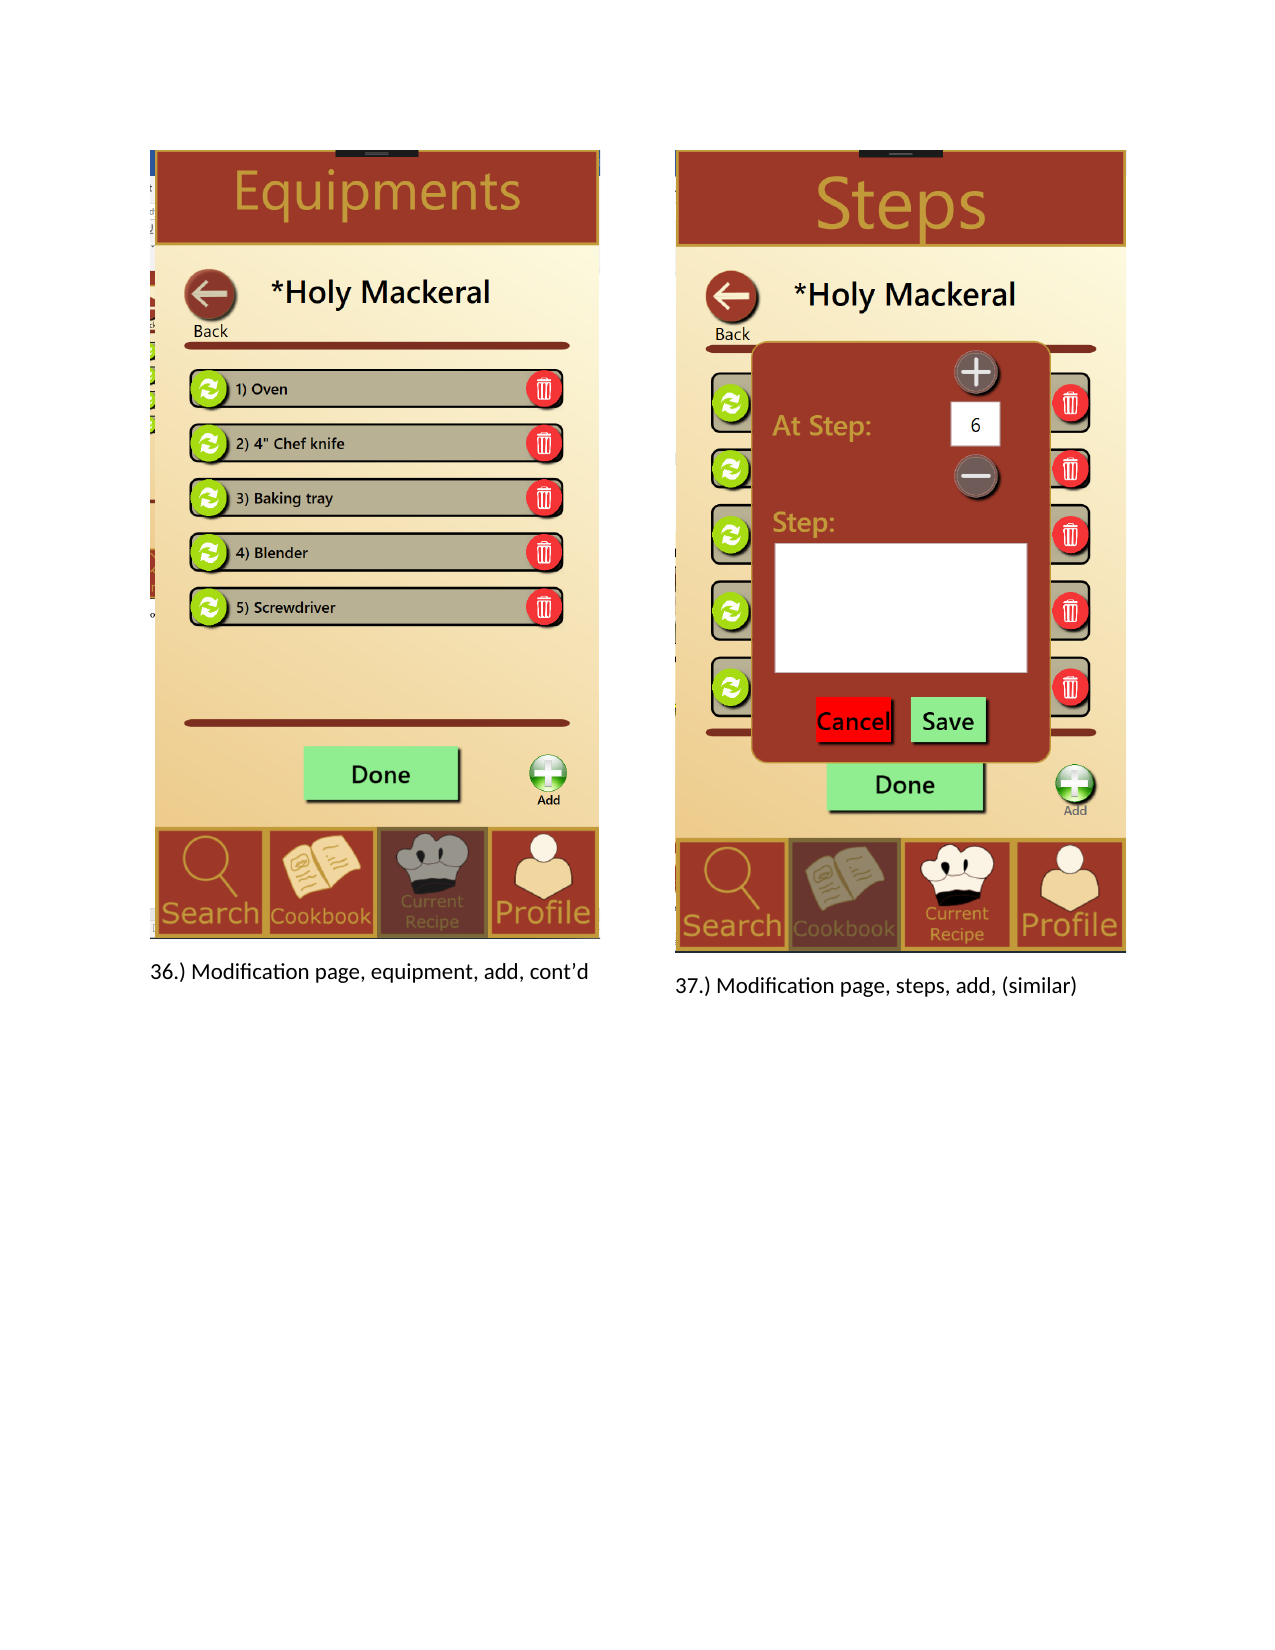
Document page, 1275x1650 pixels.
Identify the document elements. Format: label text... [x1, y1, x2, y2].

text 37.) Modification page, steps, add, (similar) [675, 971, 1125, 999]
picture [150, 150, 600, 939]
picture [675, 150, 1127, 953]
text 36.) Modification page, equipment, add, cont’d [150, 957, 600, 985]
